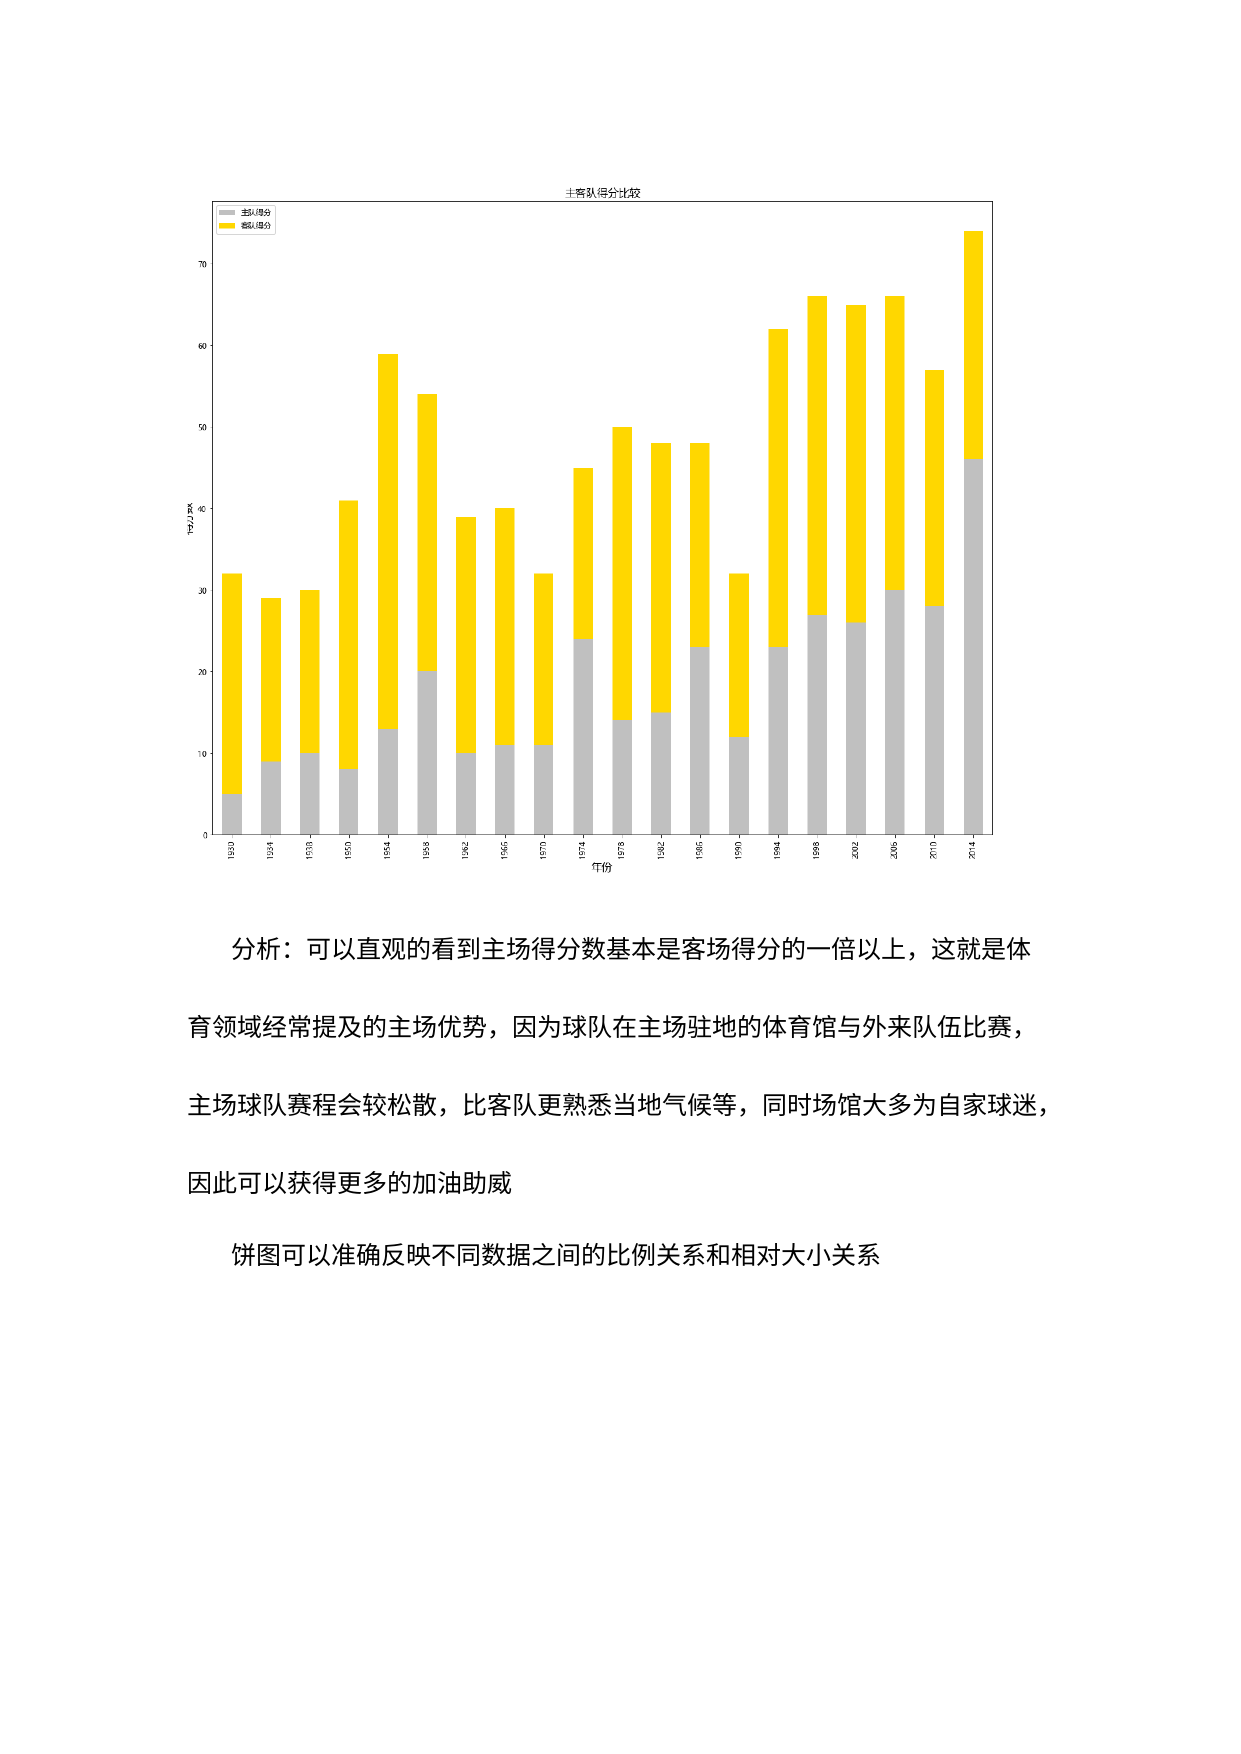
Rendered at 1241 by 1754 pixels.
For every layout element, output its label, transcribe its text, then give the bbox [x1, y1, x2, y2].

text 分析：可以直观的看到主场得分数基本是客场得分的一倍以上，这就是体育领域经常提及的主场优势，因为球队在主场驻地的体育馆与外来队伍比赛，主场球队赛程会较松散，比客队更熟悉当地气候等，同时场馆大多为自家球迷，因此可以获得更多的加油助威 [187, 915, 1053, 1214]
picture [187, 162, 1019, 901]
text 饼图可以准确反映不同数据之间的比例关系和相对大小关系 [187, 1221, 1053, 1286]
